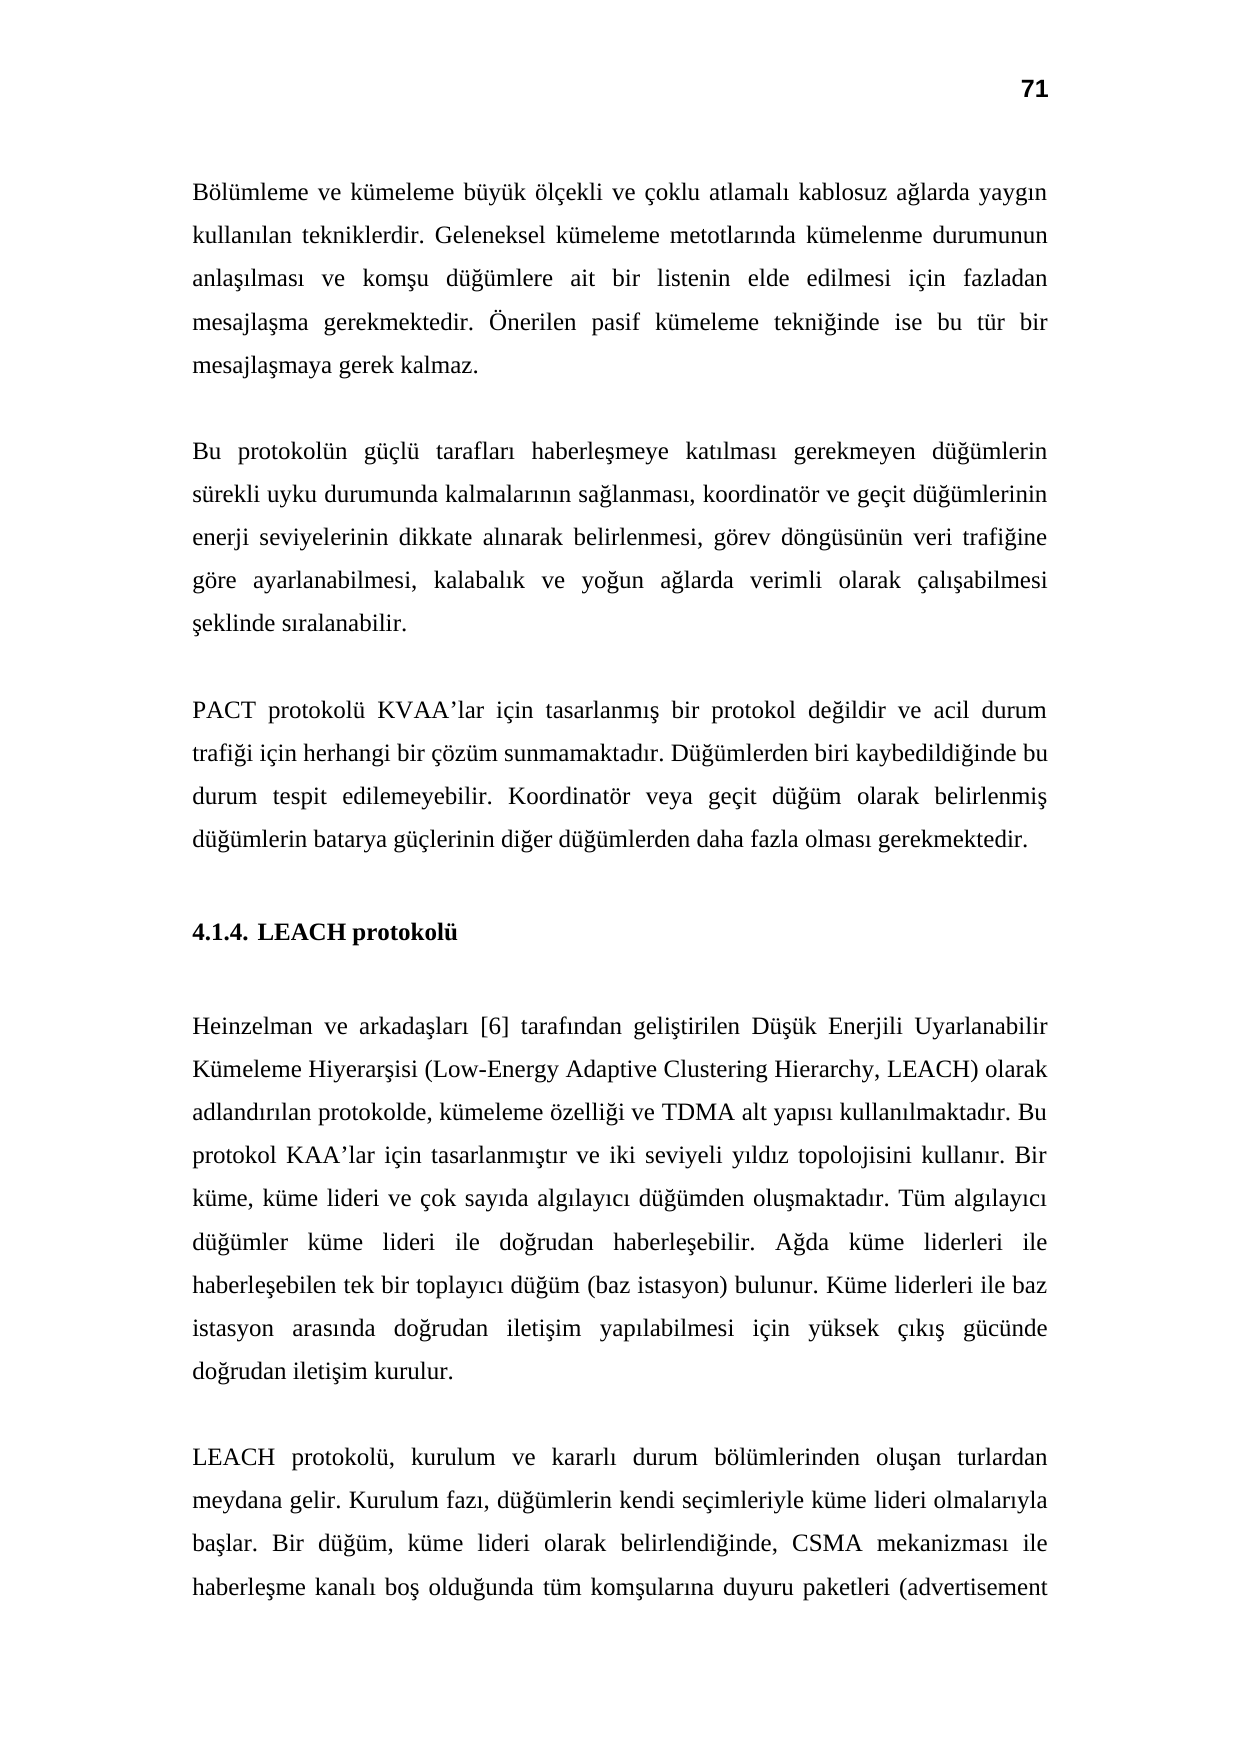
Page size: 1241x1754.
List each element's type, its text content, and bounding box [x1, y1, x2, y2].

text LEACH protokolü [192, 917, 1048, 946]
text PACT protokolü KVAA’lar için tasarlanmış bir protokol değildir ve acil durum trafiği için herhangi bir çözüm sunmamaktadır. Düğümlerden biri kaybedildiğinde bu durum tespit edilemeyebilir. Koordinatör veya geçit düğüm olarak belirlenmiş düğümlerin batarya güçlerinin diğer düğümlerden daha fazla olması gerekmektedir. [192, 695, 1048, 853]
text Bölümleme ve kümeleme büyük ölçekli ve çoklu atlamalı kablosuz ağlarda yaygın kullanılan tekniklerdir. Geleneksel kümeleme metotlarında kümelenme durumunun anlaşılması ve komşu düğümlere ait bir listenin elde edilmesi için fazladan mesajlaşma gerekmektedir. Önerilen pasif kümeleme tekniğinde ise bu tür bir mesajlaşmaya gerek kalmaz. [192, 177, 1048, 378]
text Heinzelman ve arkadaşları [6] tarafından geliştirilen Düşük Enerjili Uyarlanabilir Kümeleme Hiyerarşisi (Low-Energy Adaptive Clustering Hierarchy, LEACH) olarak adlandırılan protokolde, kümeleme özelliği ve TDMA alt yapısı kullanılmaktadır. Bu protokol KAA’lar için tasarlanmıştır ve iki seviyeli yıldız topolojisini kullanır. Bir küme, küme lideri ve çok sayıda algılayıcı düğümden oluşmaktadır. Tüm algılayıcı düğümler küme lideri ile doğrudan haberleşebilir. Ağda küme liderleri ile haberleşebilen tek bir toplayıcı düğüm (baz istasyon) bulunur. Küme liderleri ile baz istasyon arasında doğrudan iletişim yapılabilmesi için yüksek çıkış gücünde doğrudan iletişim kurulur. [192, 1011, 1048, 1385]
text Bu protokolün güçlü tarafları haberleşmeye katılması gerekmeyen düğümlerin sürekli uyku durumunda kalmalarının sağlanması, koordinatör ve geçit düğümlerinin enerji seviyelerinin dikkate alınarak belirlenmesi, görev döngüsünün veri trafiğine göre ayarlanabilmesi, kalabalık ve yoğun ağlarda verimli olarak çalışabilmesi şeklinde sıralanabilir. [192, 436, 1048, 637]
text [192, 1442, 1048, 1600]
